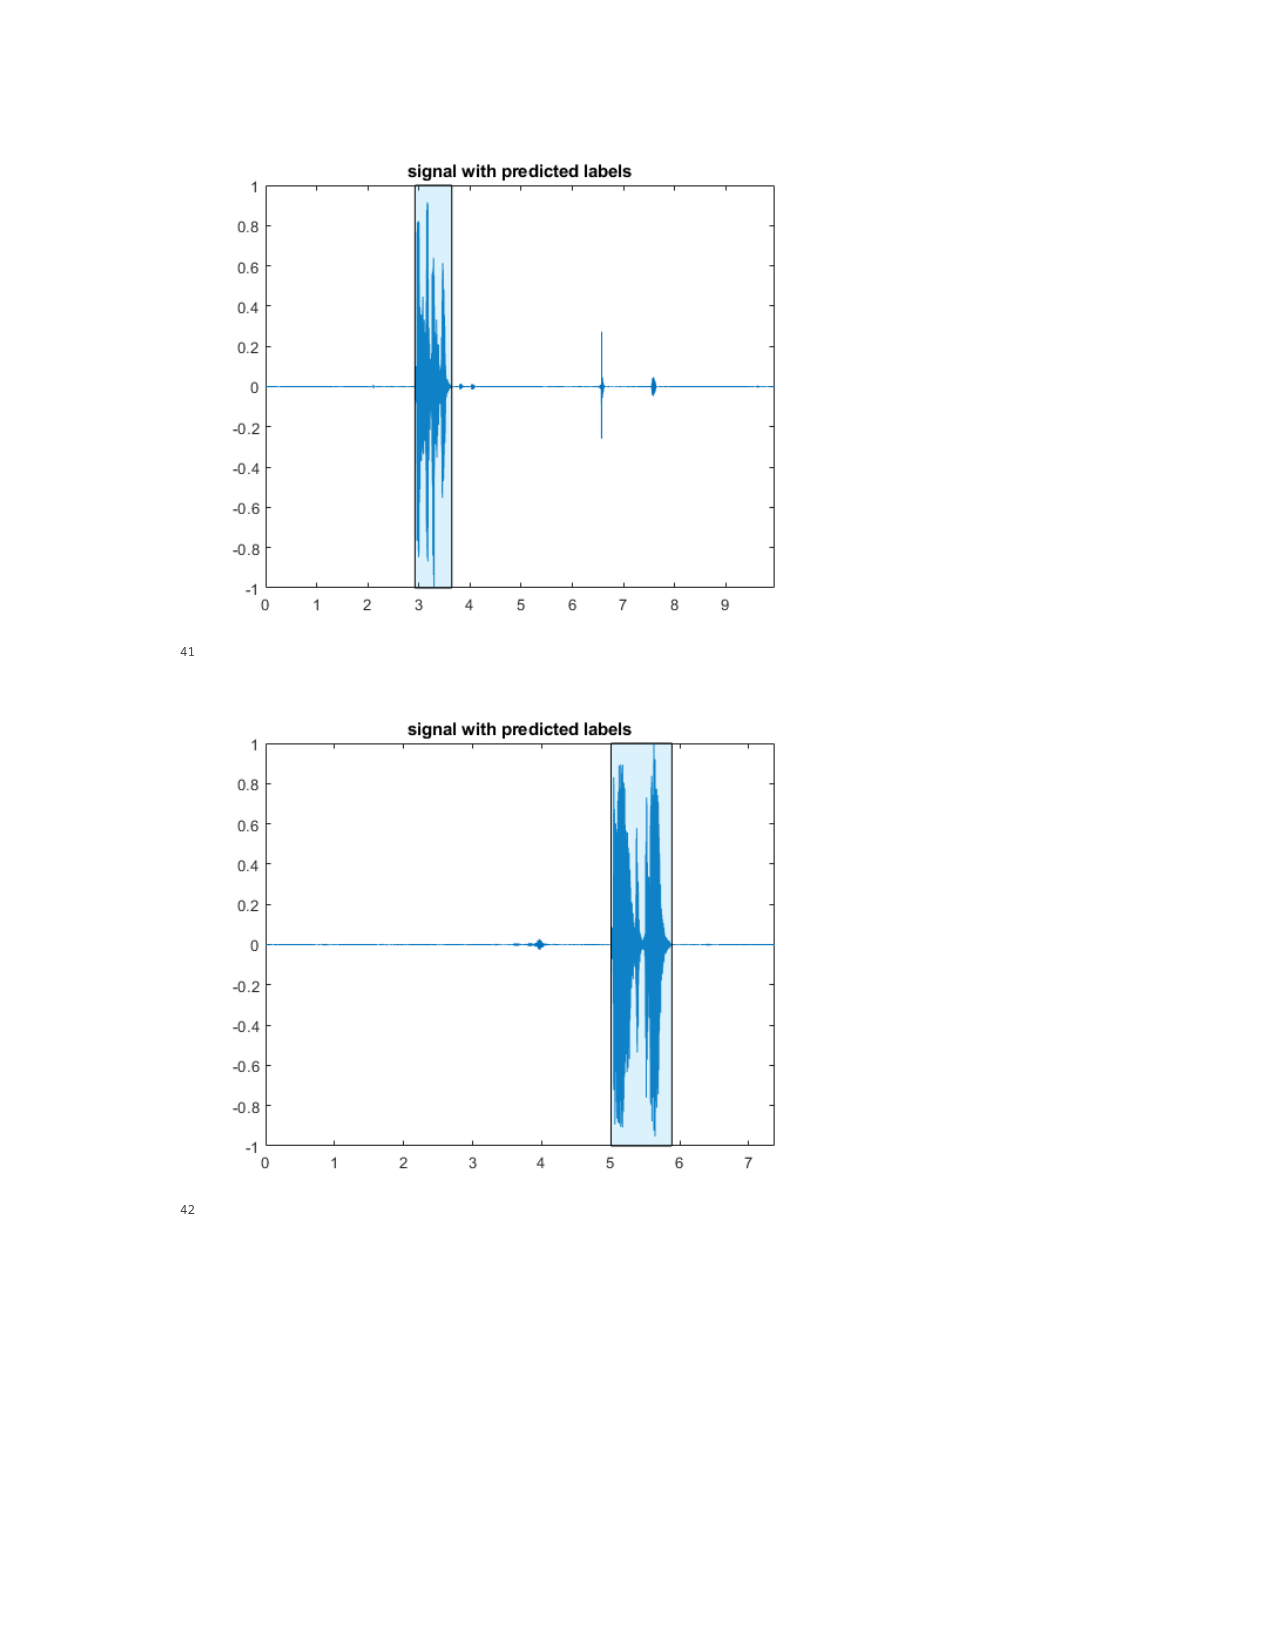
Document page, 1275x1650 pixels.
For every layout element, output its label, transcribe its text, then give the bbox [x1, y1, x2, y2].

picture [180, 707, 837, 1200]
text 42 [150, 1201, 1125, 1218]
picture [180, 150, 837, 642]
text 41 [150, 643, 1125, 661]
